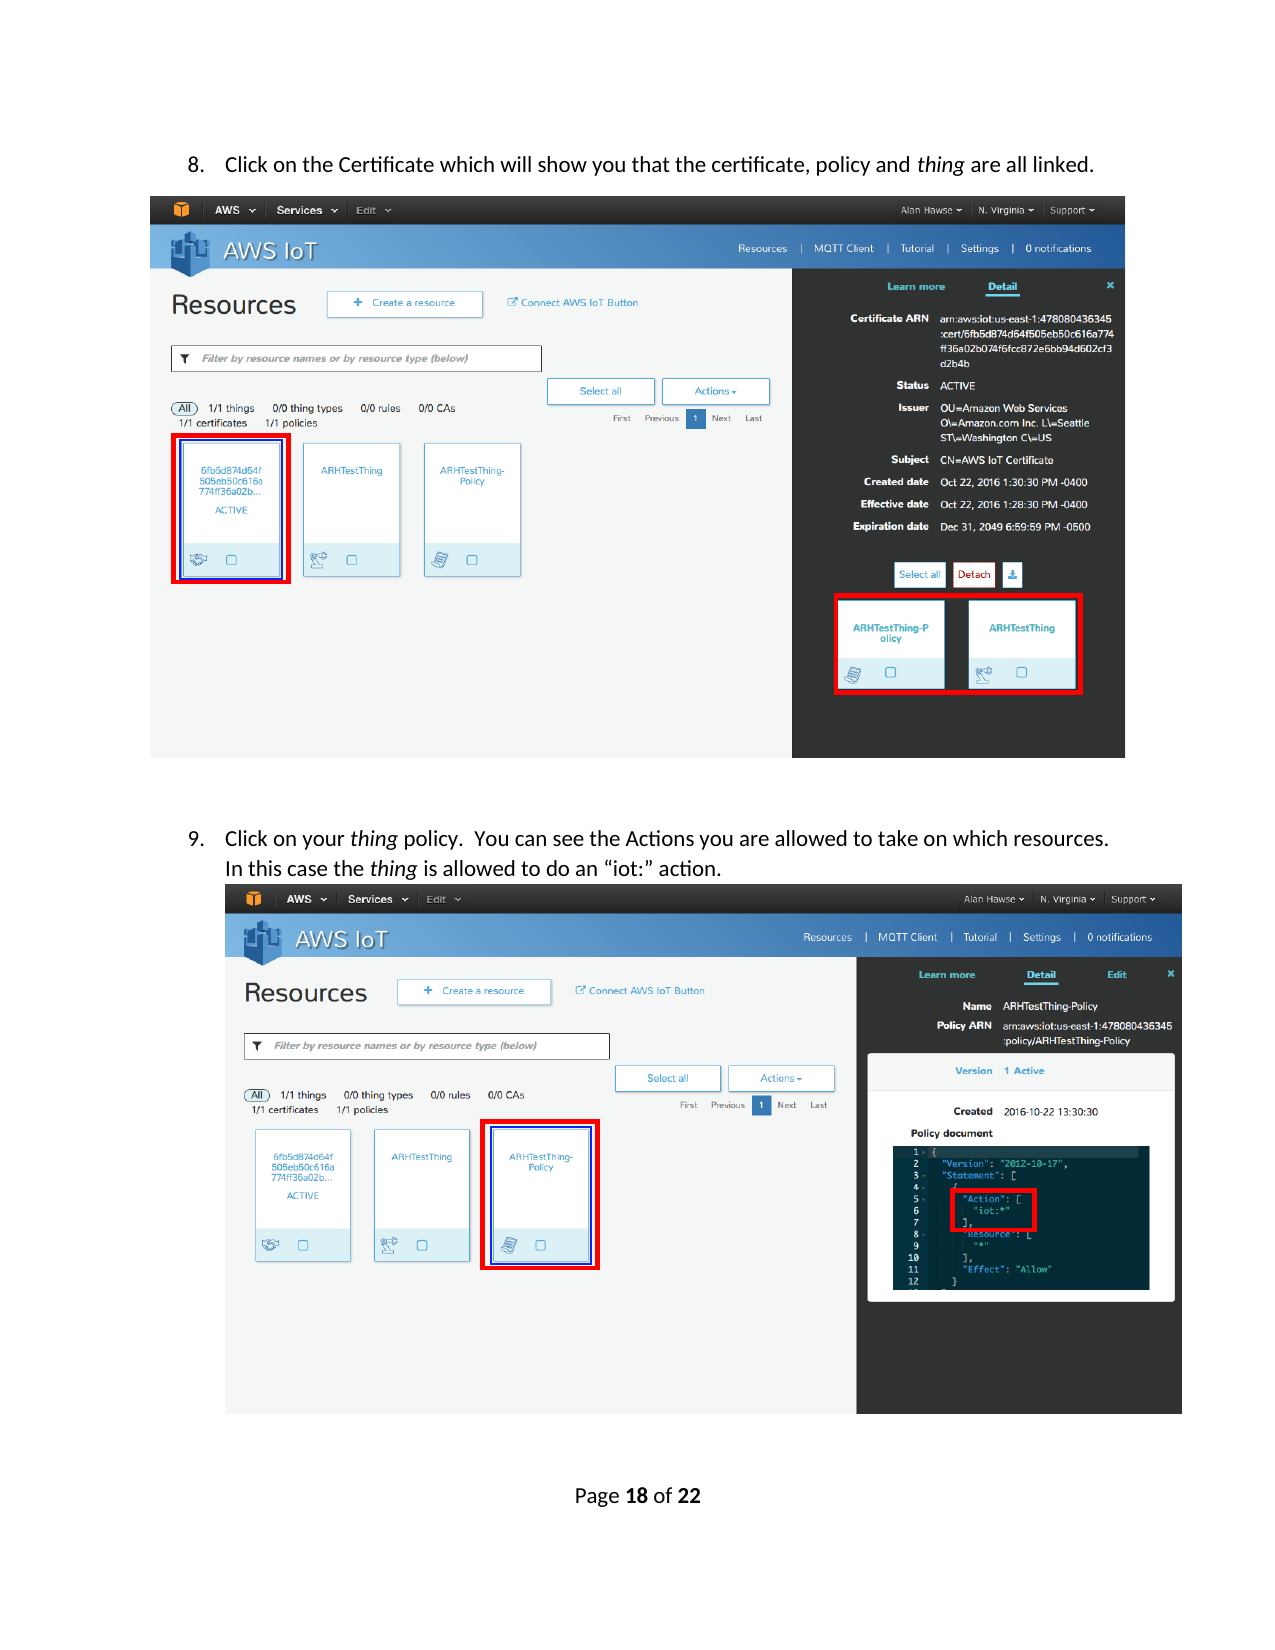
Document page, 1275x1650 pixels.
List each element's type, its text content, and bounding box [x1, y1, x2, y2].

picture [225, 884, 1182, 1414]
picture [150, 196, 1125, 758]
list Click on the Certificate which will show you that the certificate, policy and thing are all linked. [187, 150, 1125, 178]
